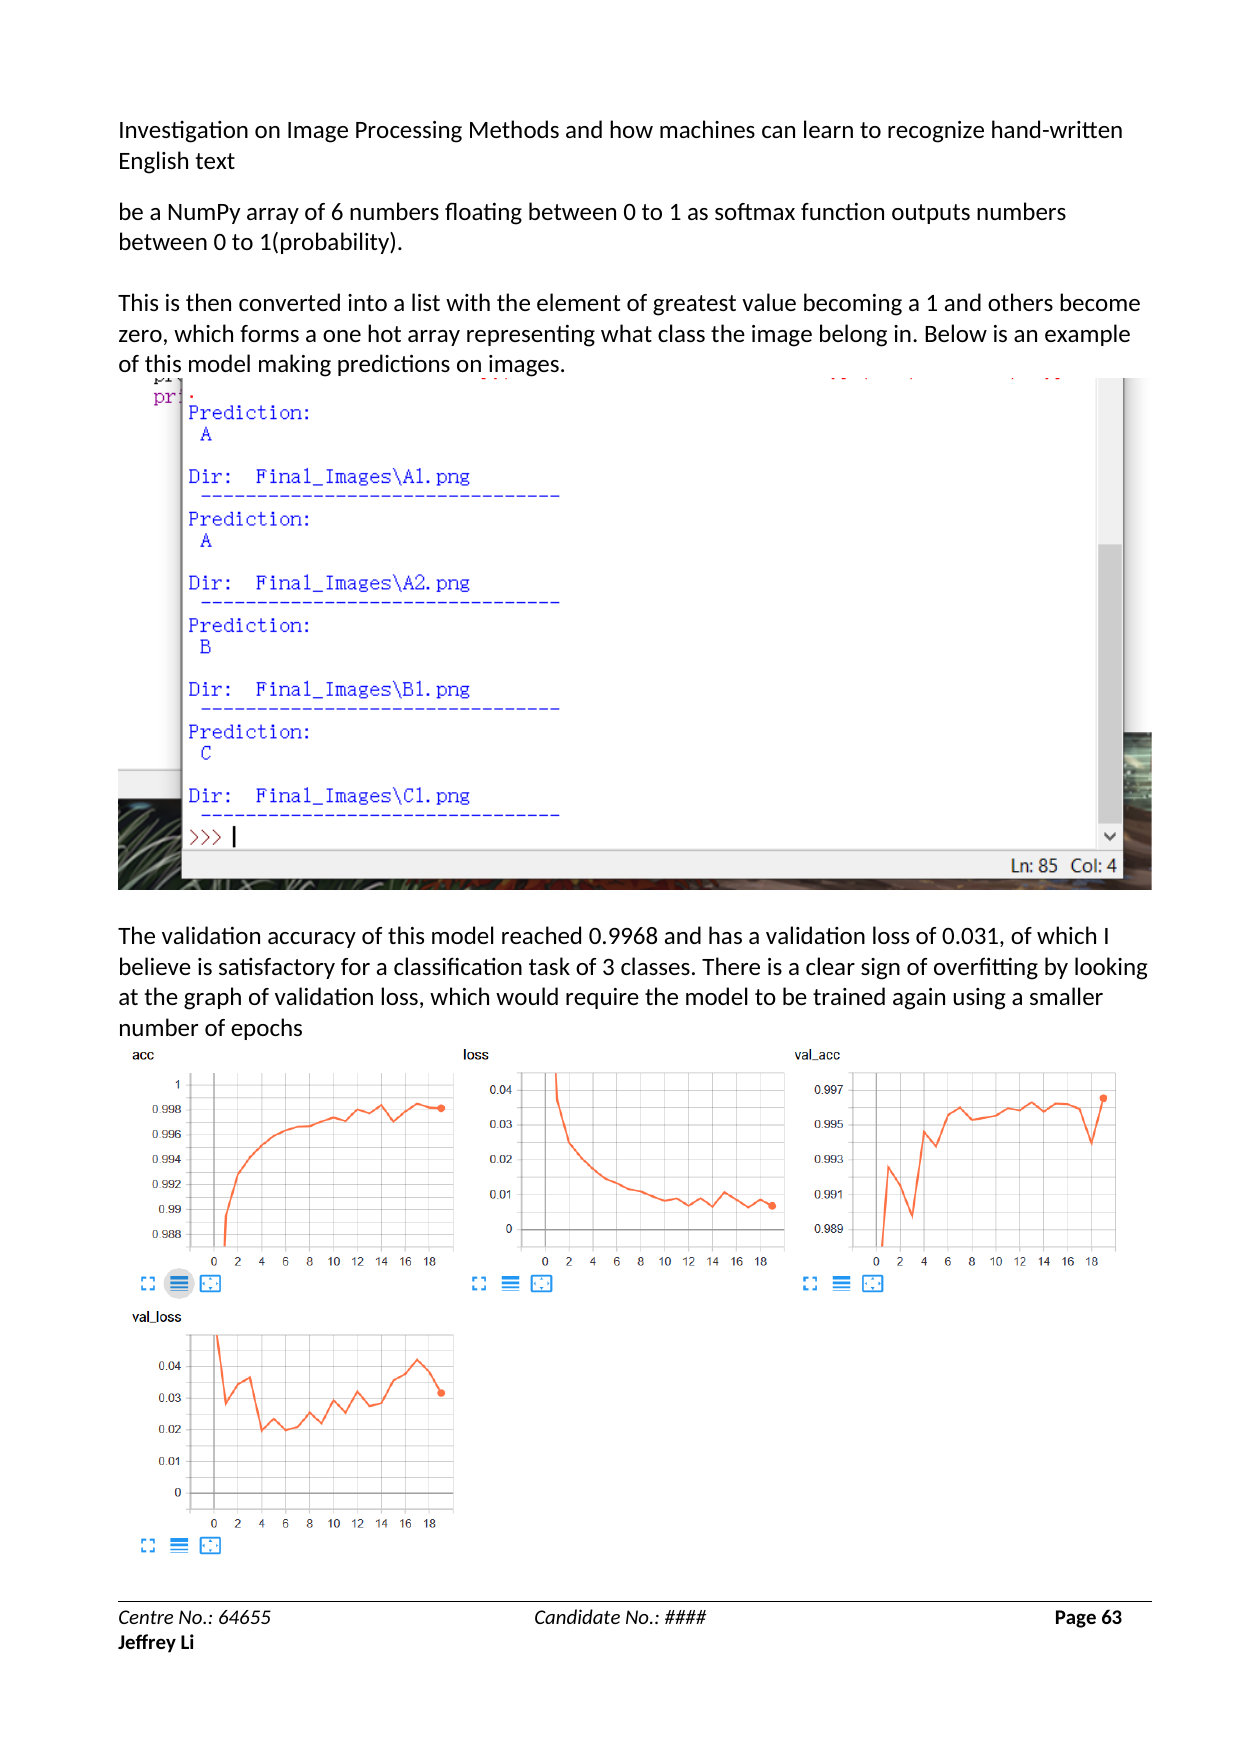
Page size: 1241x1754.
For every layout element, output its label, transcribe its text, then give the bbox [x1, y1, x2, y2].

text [118, 196, 1152, 257]
picture [118, 1042, 1152, 1567]
text This is then converted into a list with the element of greatest value becoming a 1 and others become zero, which forms a one hot array representing what class the image belong in. Below is an example of this model making predictions on images. [118, 287, 1152, 378]
text The validation accuracy of this model reached 0.9968 and has a validation loss of 0.031, of which I believe is satisfactory for a classification task of 3 classes. There is a clear sign of overfitting by looking at the graph of validation loss, which would require the model to be trained again using a smaller number of epochs [118, 921, 1152, 1042]
picture [118, 378, 1152, 890]
